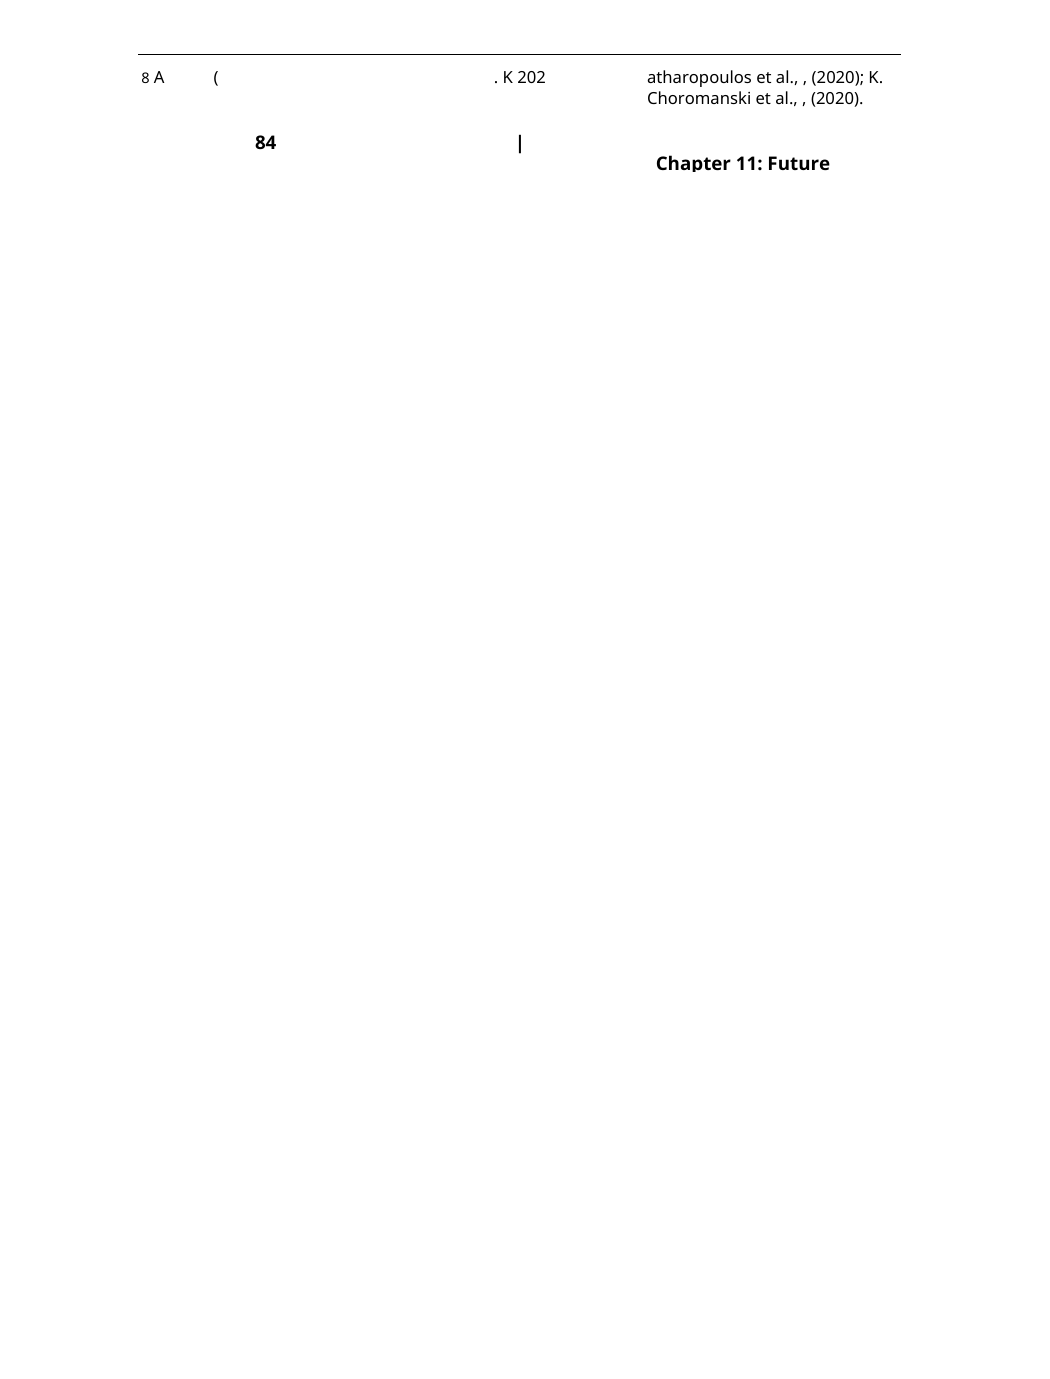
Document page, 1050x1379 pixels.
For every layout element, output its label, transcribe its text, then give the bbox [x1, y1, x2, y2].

table_header . K 202 | [393, 55, 647, 172]
table_header atharopoulos et al., , (2020); K. Choromanski et al., , (2020). Chapter 11: Future Directions [647, 55, 901, 172]
table_header 8 A ( 84 [138, 55, 393, 172]
